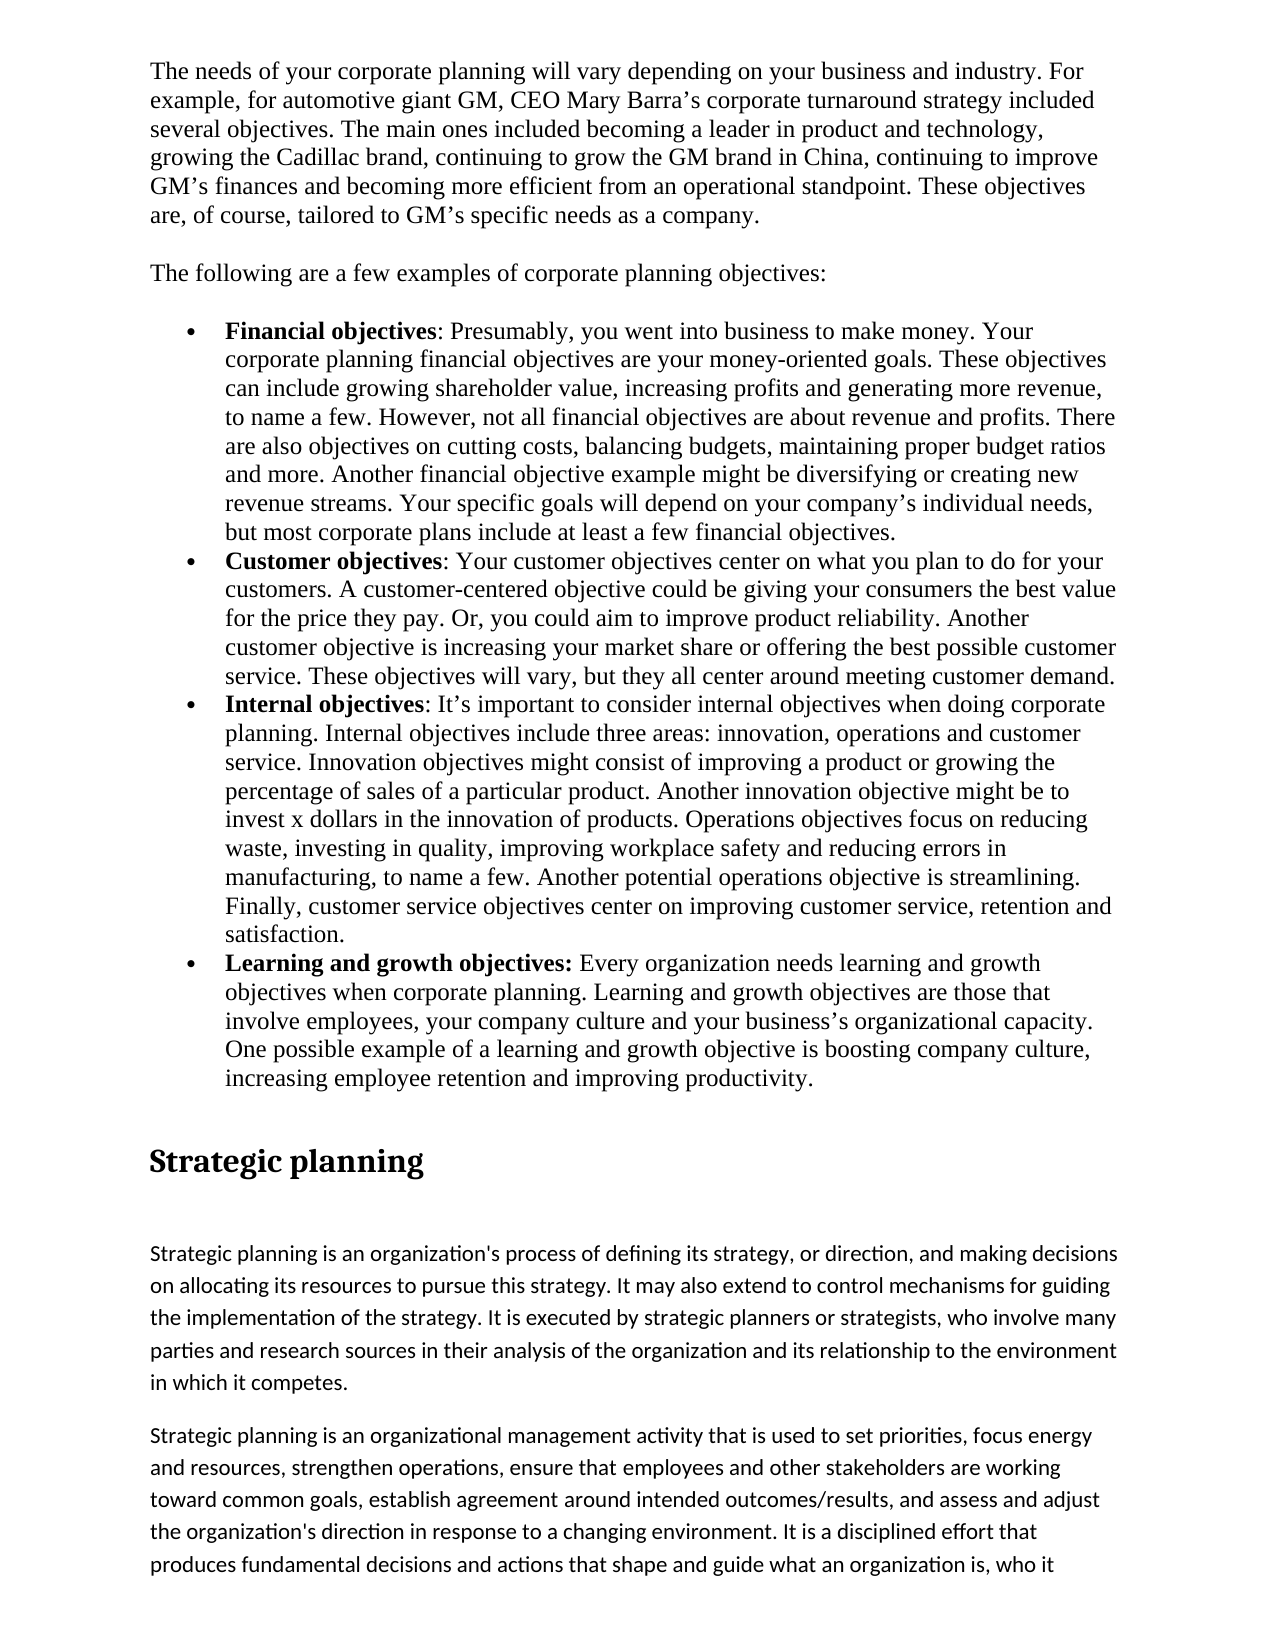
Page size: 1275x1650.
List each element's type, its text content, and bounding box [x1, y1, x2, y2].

text The following are a few examples of corporate planning objectives: [150, 258, 1125, 287]
text The needs of your corporate planning will vary depending on your business and industry. For example, for automotive giant GM, CEO Mary Barra’s corporate turnaround strategy included several objectives. The main ones included becoming a leader in product and technology, growing the Cadillac brand, continuing to grow the GM brand in China, continuing to improve GM’s finances and becoming more efficient from an operational standpoint. These objectives are, of course, tailored to GM’s specific needs as a company. [150, 56, 1125, 229]
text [150, 1421, 1125, 1578]
subtitle Strategic planning [150, 1142, 1125, 1180]
text Strategic planning is an organization's process of defining its strategy, or direction, and making decisions on allocating its resources to pursue this strategy. It may also extend to control mechanisms for guiding the implementation of the strategy. It is executed by strategic planners or strategists, who involve many parties and research sources in their analysis of the organization and its relationship to the environment in which it competes. [150, 1239, 1125, 1396]
list Financial objectives: Presumably, you went into business to make money. Your corporate planning financial objectives are your money-oriented goals. These objectives can include growing shareholder value, increasing profits and generating more revenue, to name a few. However, not all financial objectives are about revenue and profits. There are also objectives on cutting costs, balancing budgets, maintaining proper budget ratios and more. Another financial objective example might be diversifying or creating new revenue streams. Your specific goals will depend on your company’s individual needs, but most corporate plans include at least a few financial objectives. [187, 316, 1125, 546]
list Learning and growth objectives: Every organization needs learning and growth objectives when corporate planning. Learning and growth objectives are those that involve employees, your company culture and your business’s organizational capacity. One possible example of a learning and growth objective is boosting company culture, increasing employee retention and improving productivity. [187, 948, 1125, 1092]
list Customer objectives: Your customer objectives center on what you plan to do for your customers. A customer-centered objective could be giving your consumers the best value for the price they pay. Or, you could aim to improve product reliability. Another customer objective is increasing your market share or offering the best possible customer service. These objectives will vary, but they all center around meeting customer demand. [187, 546, 1125, 689]
list Internal objectives: It’s important to consider internal objectives when doing corporate planning. Internal objectives include three areas: innovation, operations and customer service. Innovation objectives might consist of improving a product or growing the percentage of sales of a particular product. Another innovation objective might be to invest x dollars in the innovation of products. Operations objectives focus on reducing waste, investing in quality, improving workplace safety and reducing errors in manufacturing, to name a few. Another potential operations objective is streamlining. Finally, customer service objectives center on improving customer service, retention and satisfaction. [187, 689, 1125, 948]
